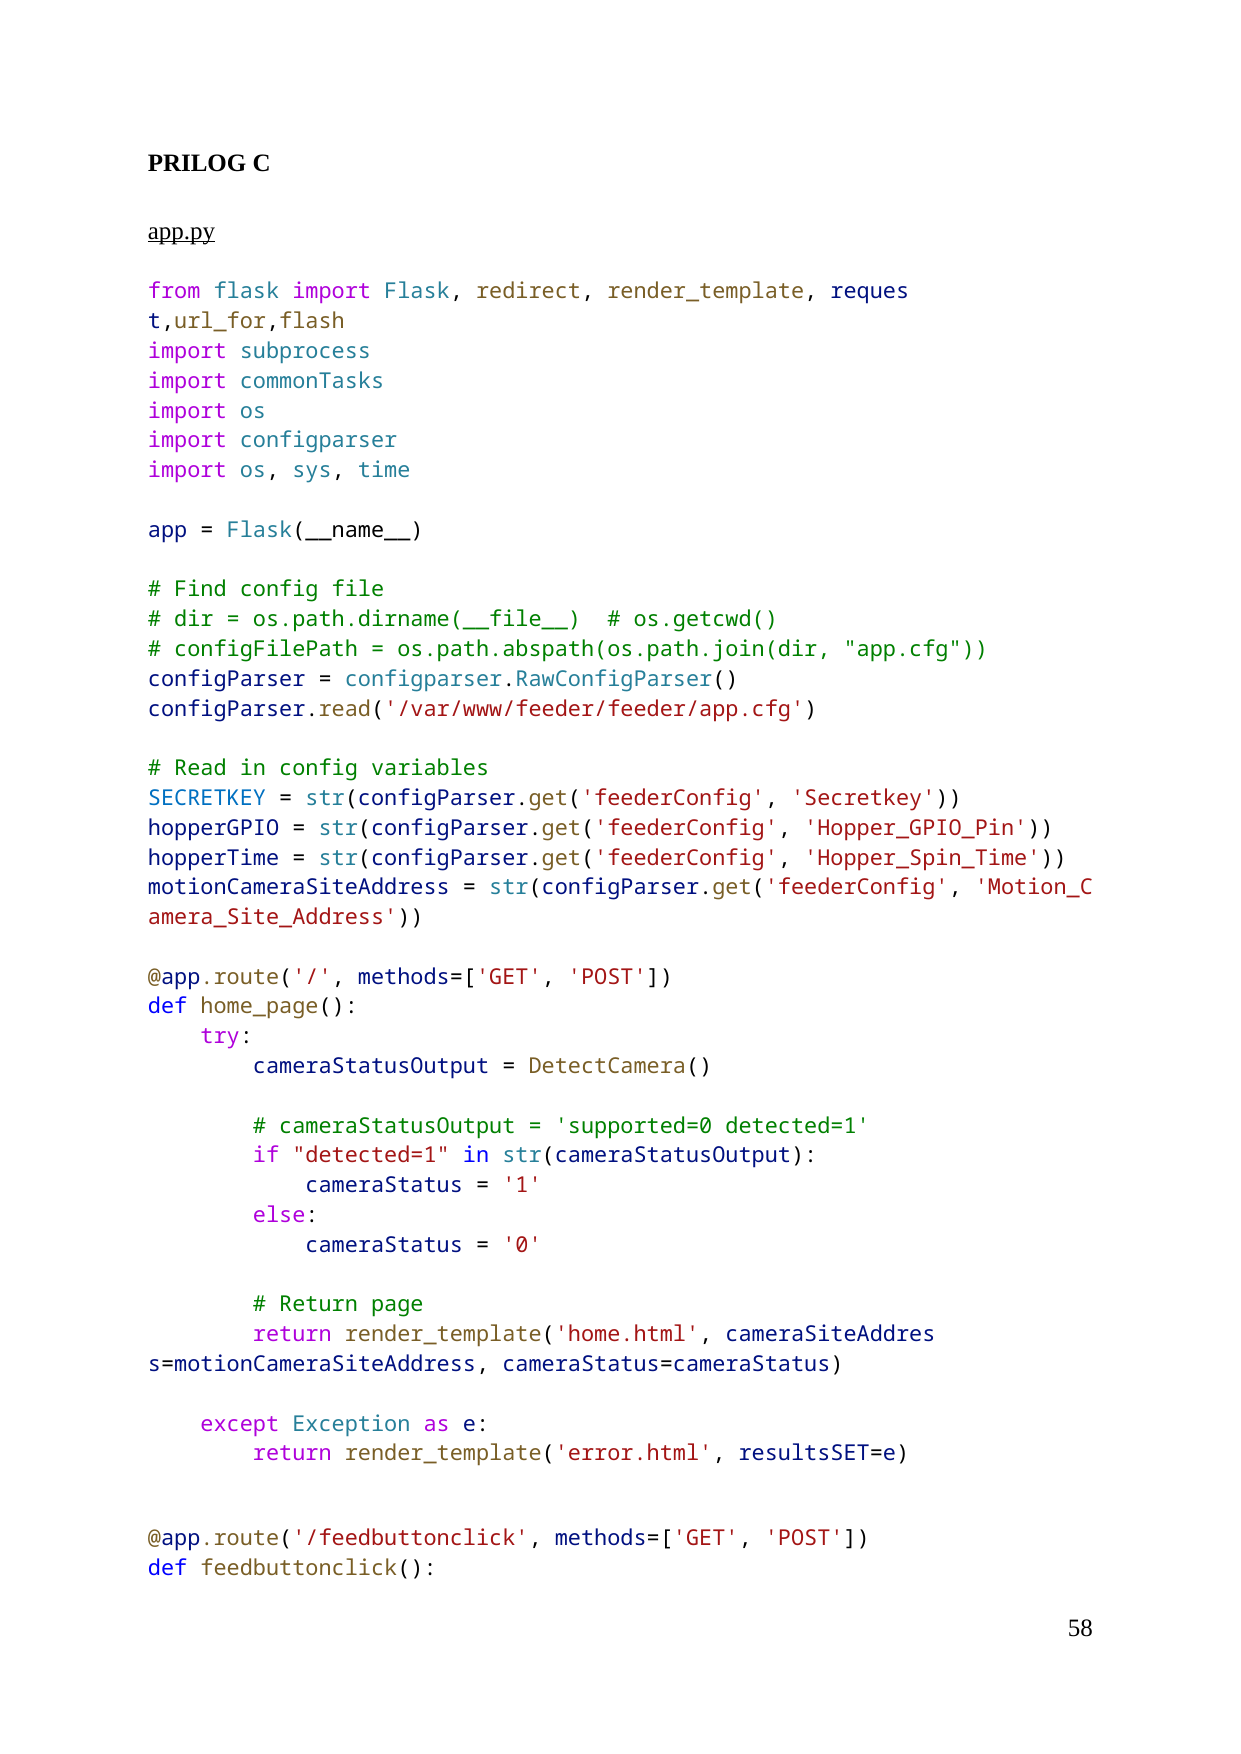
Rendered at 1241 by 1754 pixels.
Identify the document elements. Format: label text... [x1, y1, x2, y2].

text @app.route('/feedbuttonclick', methods=['GET', 'POST']) [148, 1522, 1093, 1552]
text motionCameraSiteAddress = str(configParser.get('feederConfig', 'Motion_Camera_Site_Address')) [148, 871, 1093, 931]
text except Exception as e: [148, 1408, 1093, 1437]
text app.py [148, 216, 1093, 244]
text # cameraStatusOutput = 'supported=0 detected=1' [148, 1110, 1093, 1139]
text cameraStatus = '1' [148, 1169, 1093, 1199]
text return render_template('error.html', resultsSET=e) [148, 1437, 1093, 1467]
text configParser.read('/var/www/feeder/feeder/app.cfg') [148, 693, 1093, 722]
subtitle PRILOG C [148, 148, 1093, 176]
text import os, sys, time [148, 454, 1093, 484]
text app = Flask(__name__) [148, 514, 1093, 544]
text # Return page [148, 1288, 1093, 1318]
text def feedbuttonclick(): [148, 1552, 1093, 1582]
text @app.route('/', methods=['GET', 'POST']) [148, 961, 1093, 991]
text def home_page(): [148, 991, 1093, 1020]
text cameraStatusOutput = DetectCamera() [148, 1050, 1093, 1080]
text hopperGPIO = str(configParser.get('feederConfig', 'Hopper_GPIO_Pin')) [148, 812, 1093, 842]
text try: [148, 1020, 1093, 1050]
text if "detected=1" in str(cameraStatusOutput): [148, 1139, 1093, 1169]
text else: [148, 1199, 1093, 1229]
text import configparser [148, 424, 1093, 454]
text from flask import Flask, redirect, render_template, request,url_for,flash [148, 276, 1093, 335]
text import commonTasks [148, 365, 1093, 395]
text configParser = configparser.RawConfigParser() [148, 663, 1093, 693]
text cameraStatus = '0' [148, 1229, 1093, 1259]
text # configFilePath = os.path.abspath(os.path.join(dir, "app.cfg")) [148, 633, 1093, 663]
text hopperTime = str(configParser.get('feederConfig', 'Hopper_Spin_Time')) [148, 842, 1093, 871]
text # Read in config variables [148, 752, 1093, 782]
text # dir = os.path.dirname(__file__) # os.getcwd() [148, 603, 1093, 633]
text return render_template('home.html', cameraSiteAddress=motionCameraSiteAddress, cameraStatus=cameraStatus) [148, 1318, 1093, 1378]
text SECRETKEY = str(configParser.get('feederConfig', 'Secretkey')) [148, 782, 1093, 812]
text # Find config file [148, 573, 1093, 603]
text import os [148, 395, 1093, 424]
text import subprocess [148, 335, 1093, 365]
